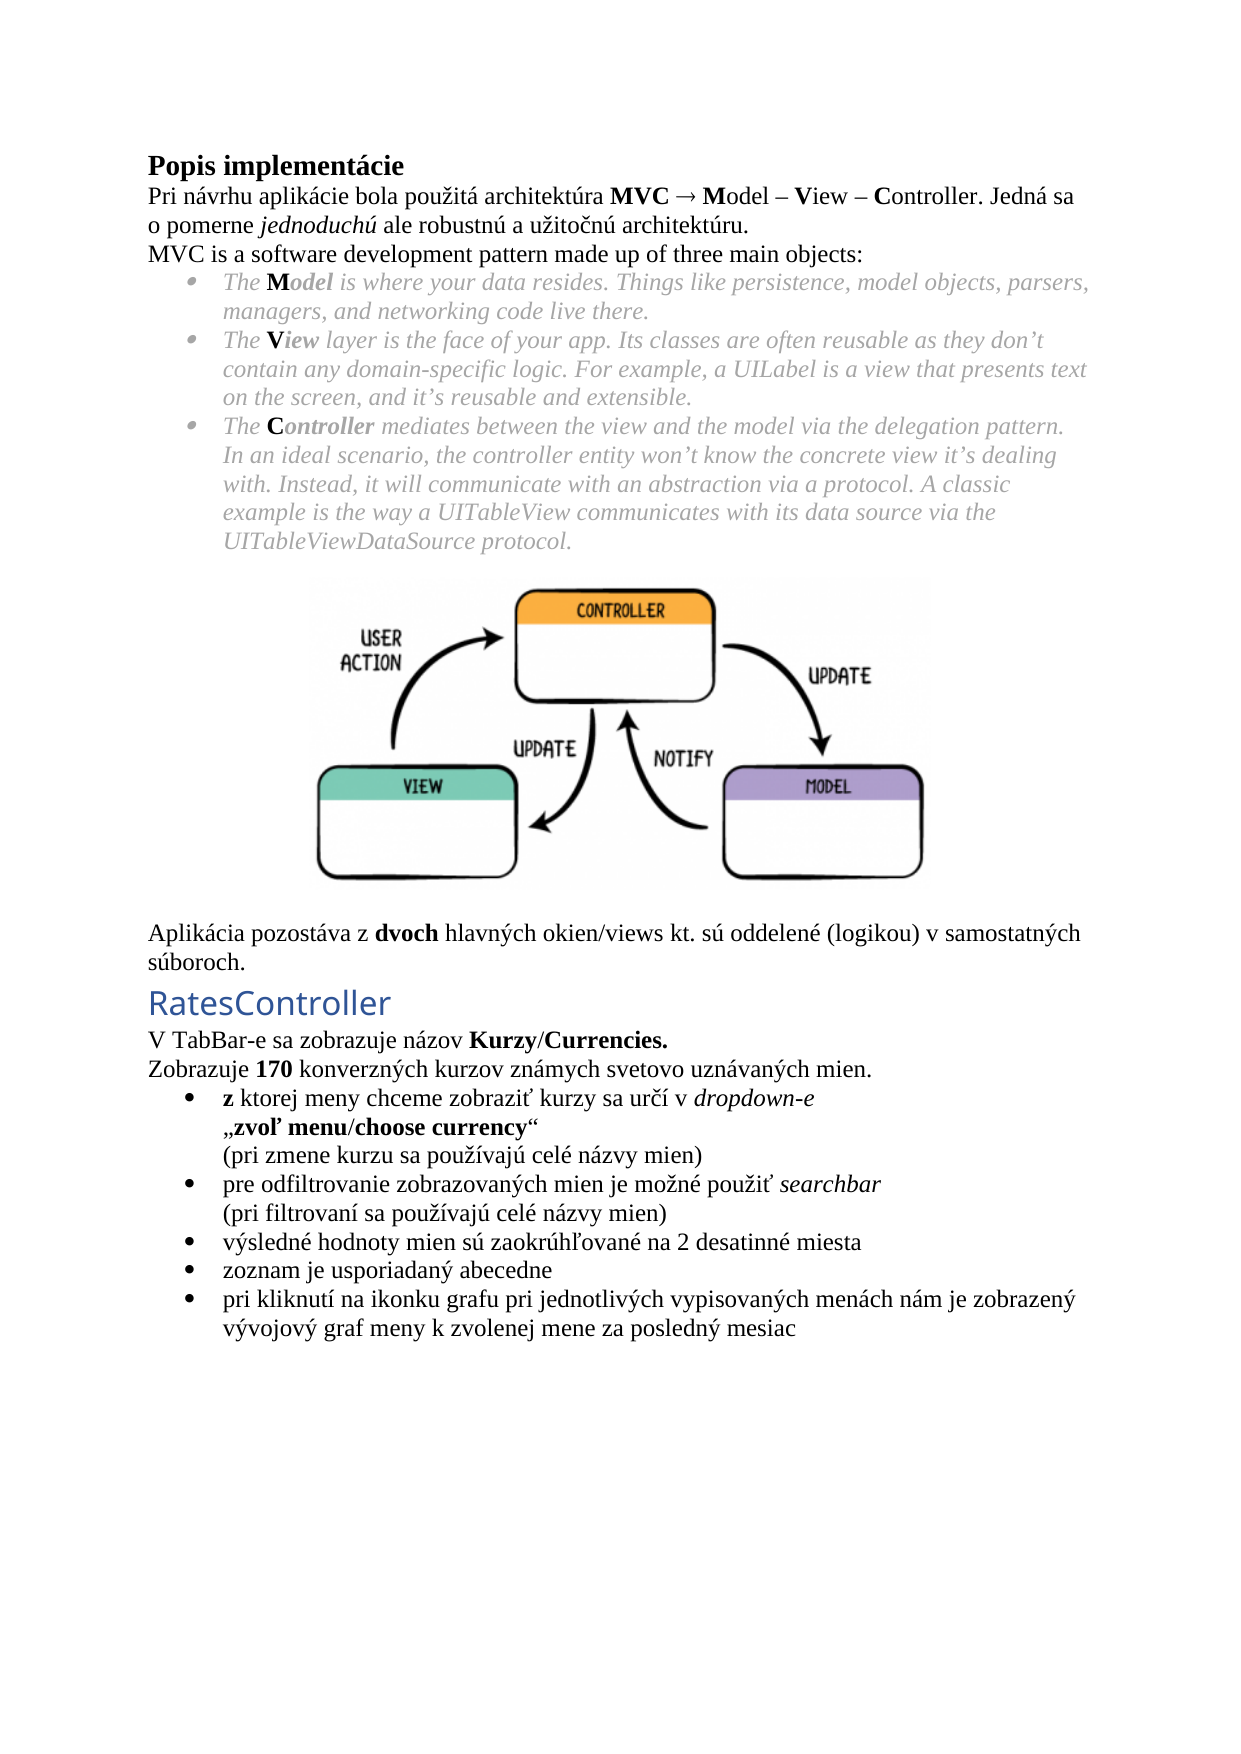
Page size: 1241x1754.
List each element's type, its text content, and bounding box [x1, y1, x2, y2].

subtitle Popis implementácie [148, 148, 1093, 181]
list zoznam je usporiadaný abecedne [185, 1256, 1093, 1284]
text V TabBar-e sa zobrazuje názov Kurzy/Currencies. [148, 1026, 1093, 1054]
list výsledné hodnoty mien sú zaokrúhľované na 2 desatinné miesta [185, 1227, 1093, 1256]
text Zobrazuje 170 konverzných kurzov známych svetovo uznávaných mien. [148, 1054, 1093, 1083]
subtitle RatesController [148, 980, 1093, 1026]
picture [308, 577, 932, 890]
text MVC is a software development pattern made up of three main objects: [148, 239, 1093, 267]
list z ktorej meny chceme zobraziť kurzy sa určí v dropdown-e „zvoľ menu/choose currency“ (pri zmene kurzu sa používajú celé názvy mien) [185, 1083, 1093, 1169]
list The Controller mediates between the view and the model via the delegation pattern. In an ideal scenario, the controller entity won’t know the concrete view it’s dealing with. Instead, it will communicate with an abstraction via a protocol. A classic example is the way a UITableView communicates with its data source via the UITableViewDataSource protocol. [185, 411, 1093, 555]
list The View layer is the face of your app. Its classes are often reusable as they don’t contain any domain-specific logic. For example, a UILabel is a view that presents text on the screen, and it’s reusable and extensible. [185, 325, 1093, 411]
text Pri návrhu aplikácie bola použitá architektúra MVC Model – View – Controller. Jedná sa o pomerne jednoduchú ale robustnú a užitočnú architektúru. [148, 181, 1093, 239]
list The Model is where your data resides. Things like persistence, model objects, parsers, managers, and networking code live there. [185, 267, 1093, 325]
list pre odfiltrovanie zobrazovaných mien je možné použiť searchbar (pri filtrovaní sa používajú celé názvy mien) [185, 1169, 1093, 1227]
text Aplikácia pozostáva z dvoch hlavných okien/views kt. sú oddelené (logikou) v samostatných súboroch. [148, 918, 1093, 976]
list pri kliknutí na ikonku grafu pri jednotlivých vypisovaných menách nám je zobrazený vývojový graf meny k zvolenej mene za posledný mesiac [185, 1284, 1093, 1342]
